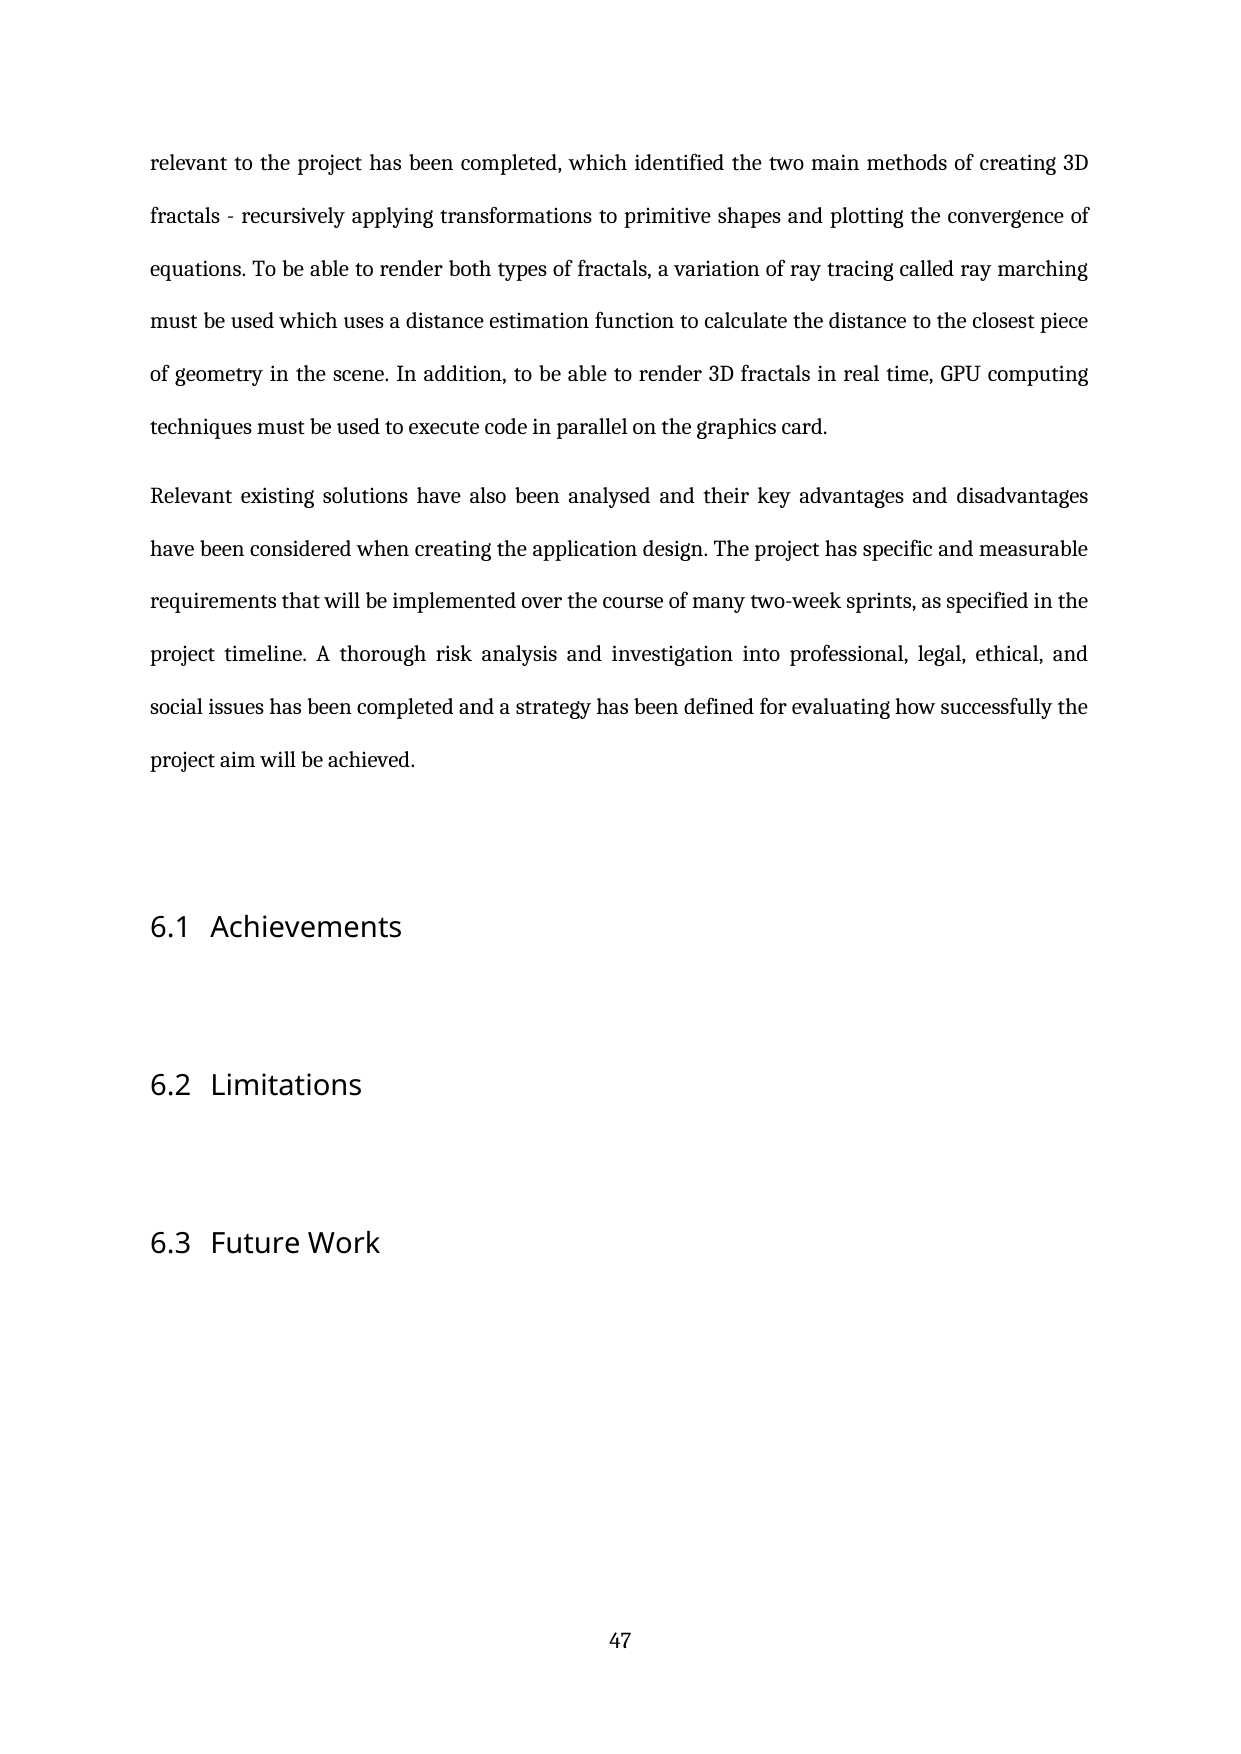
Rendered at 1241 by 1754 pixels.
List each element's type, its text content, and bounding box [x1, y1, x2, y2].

text Relevant existing solutions have also been analysed and their key advantages and disadvantages have been considered when creating the application design. The project has specific and measurable requirements that will be implemented over the course of many two-week sprints, as specified in the project timeline. A thorough risk analysis and investigation into professional, legal, ethical, and social issues has been completed and a strategy has been defined for evaluating how successfully the project aim will be achieved. [150, 483, 1090, 773]
subtitle Future Work [150, 1222, 1090, 1262]
subtitle Achievements [150, 906, 1090, 946]
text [150, 150, 1090, 440]
subtitle Limitations [150, 1064, 1090, 1104]
